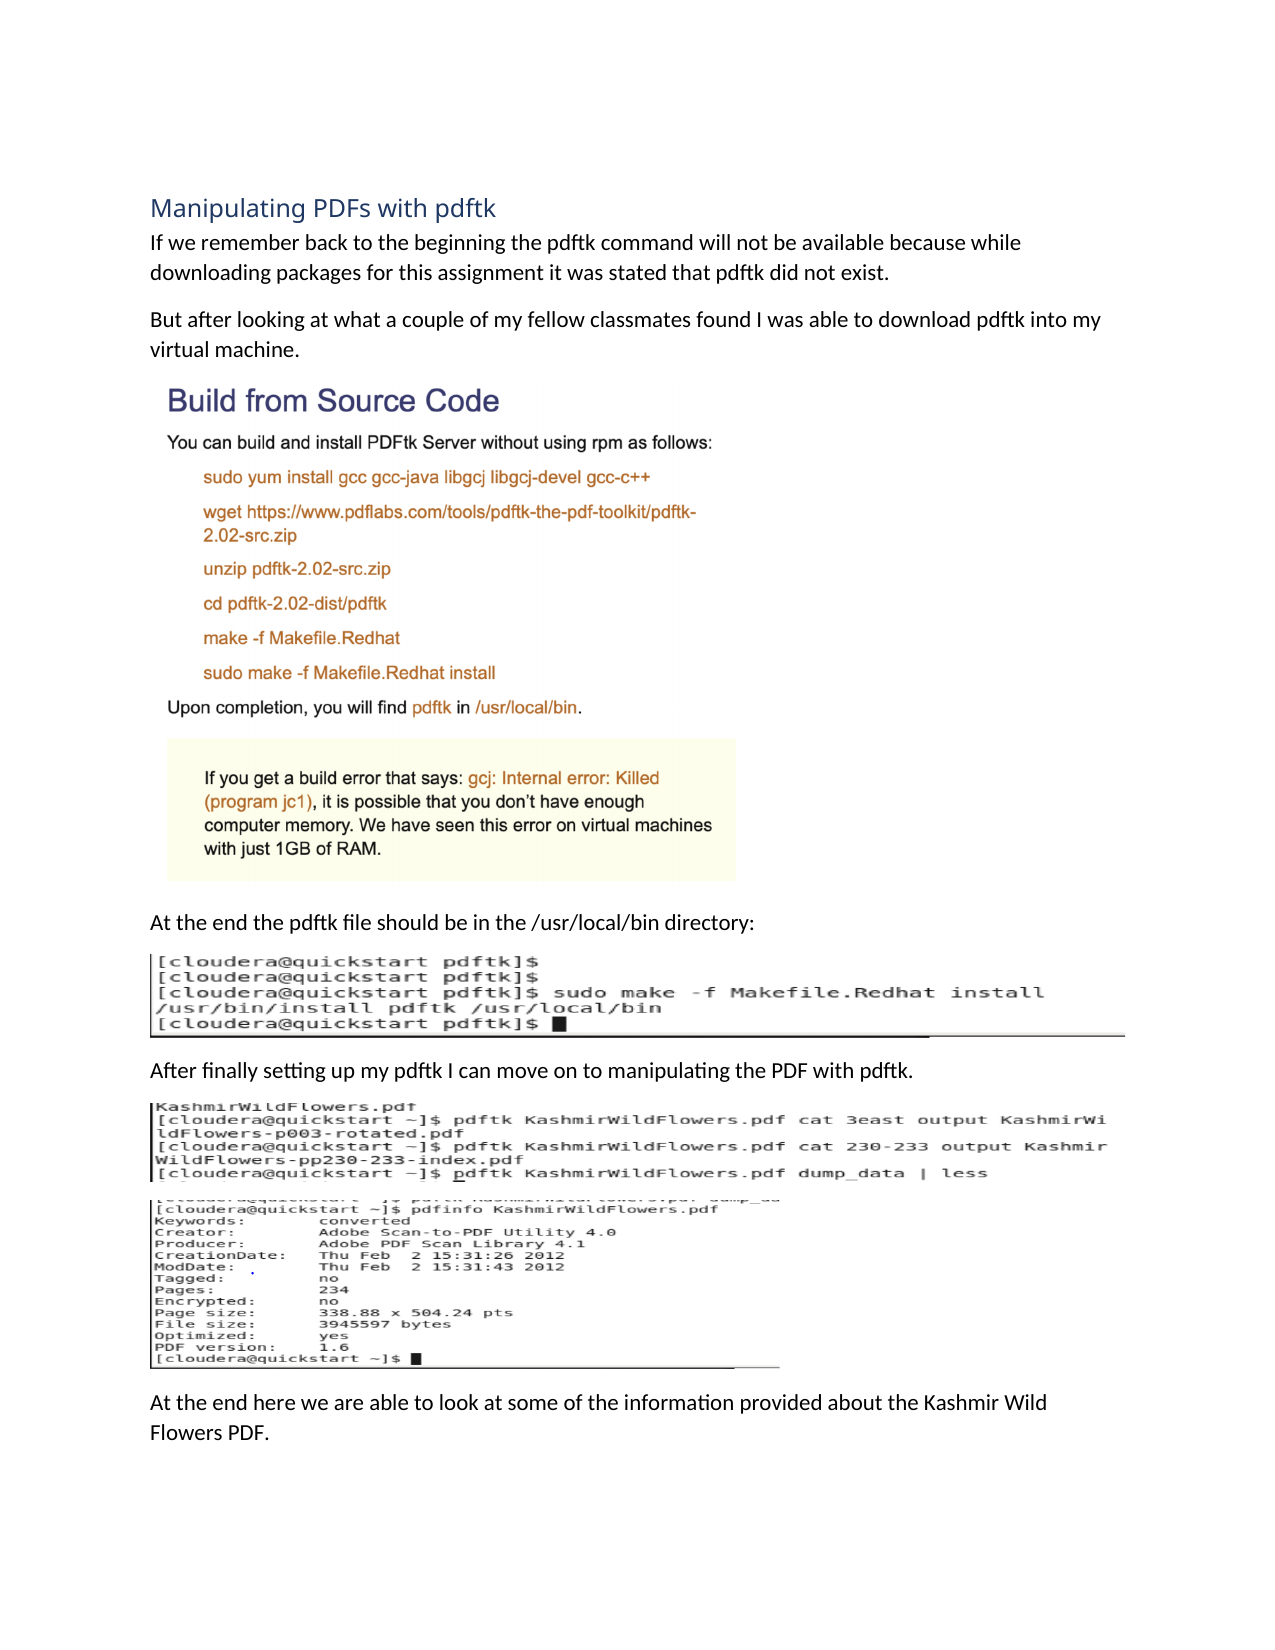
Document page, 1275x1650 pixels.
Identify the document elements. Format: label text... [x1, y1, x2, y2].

picture [150, 1103, 1125, 1182]
subtitle Manipulating PDFs with pdftk [150, 191, 1125, 225]
text But after looking at what a couple of my fellow classmates found I was able to download pdftk into my virtual machine. [150, 305, 1125, 363]
text At the end here we are able to look at some of the information provided about the Kashmir Wild Flowers PDF. [150, 1388, 1125, 1446]
text If we remember back to the beginning the pdftk command will not be available because while downloading packages for this assignment it was stated that pdftk did not exist. [150, 228, 1125, 286]
picture [150, 1200, 780, 1369]
text At the end the pdftk file should be in the /usr/local/bin directory: [150, 908, 1125, 936]
text After finally setting up my pdftk I can move on to manipulating the PDF with pdftk. [150, 1056, 1125, 1084]
picture [150, 954, 1125, 1038]
picture [150, 381, 748, 889]
